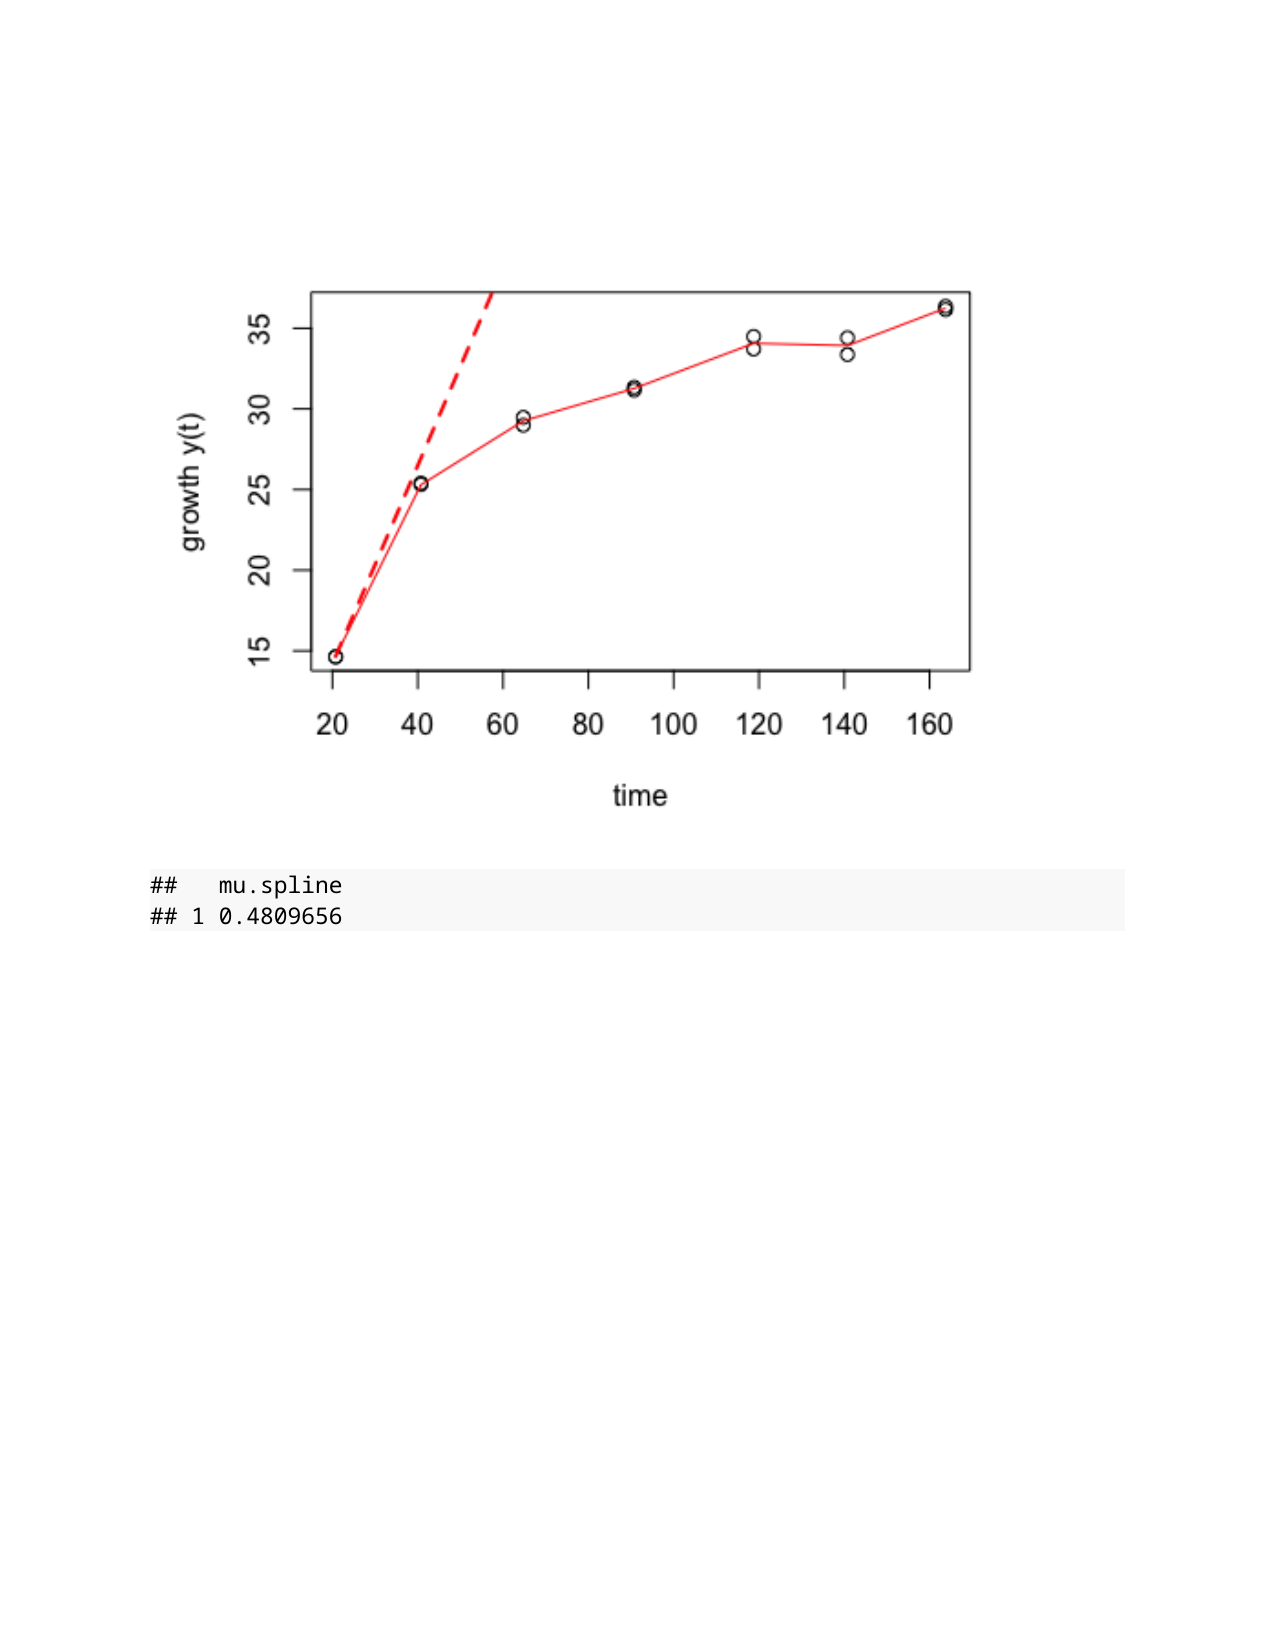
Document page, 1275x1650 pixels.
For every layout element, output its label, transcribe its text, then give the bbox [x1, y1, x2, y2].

text ## mu.spline ## 1 0.4809656 [150, 869, 1125, 931]
picture [168, 150, 1044, 850]
